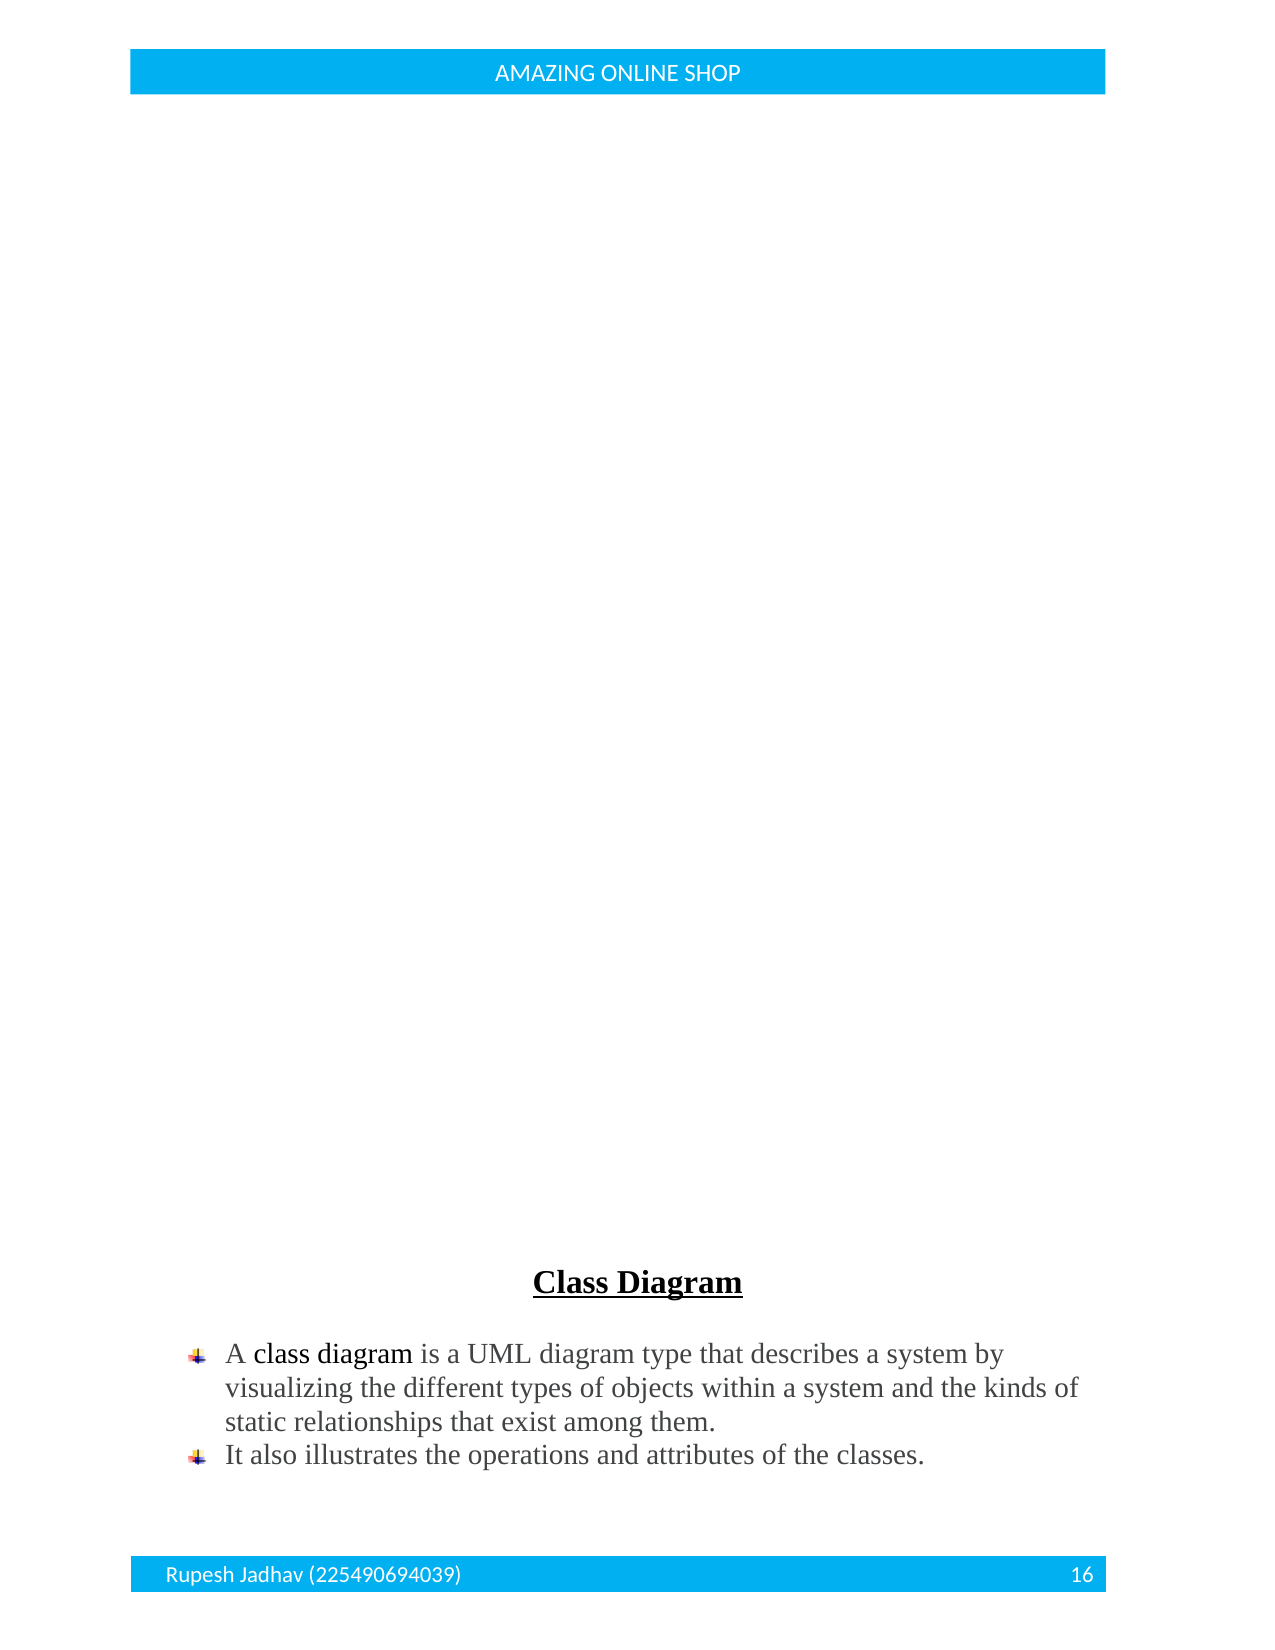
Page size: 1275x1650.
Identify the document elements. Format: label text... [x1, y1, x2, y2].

list A class diagram is a UML diagram type that describes a system by visualizing the different types of objects within a system and the kinds of static relationships that exist among them. [187, 1337, 1125, 1437]
picture [188, 1347, 206, 1364]
list It also illustrates the operations and attributes of the classes. [187, 1437, 1125, 1471]
text Class Diagram [150, 1262, 1125, 1301]
picture [188, 1448, 206, 1465]
